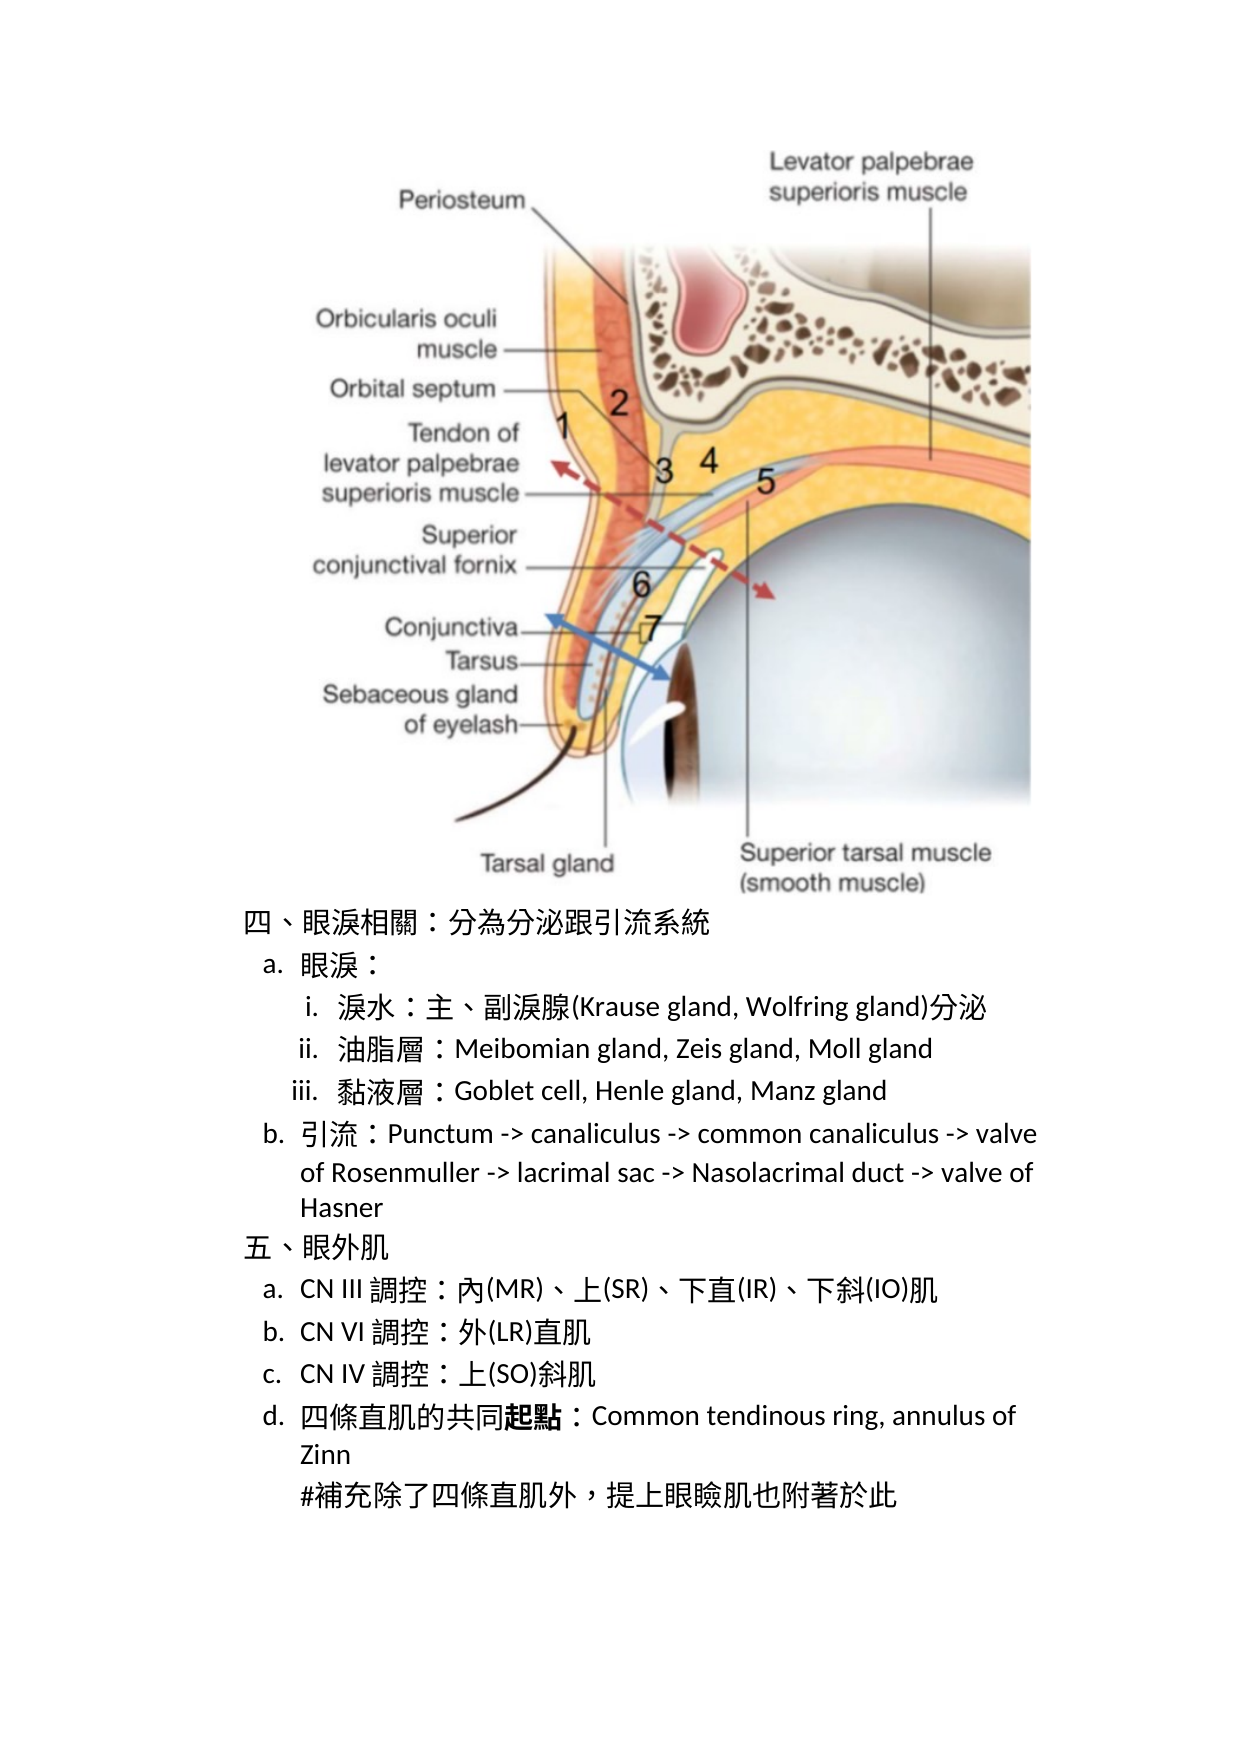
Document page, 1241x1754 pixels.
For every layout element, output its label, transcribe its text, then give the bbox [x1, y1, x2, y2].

text 四、眼淚相關：分為分泌跟引流系統 [244, 900, 1053, 942]
list 四條直肌的共同起點：Common tendinous ring, annulus of Zinn [262, 1394, 1053, 1472]
list 眼淚： [262, 942, 1053, 984]
list 淚水：主、副淚腺(Krause gland, Wolfring gland)分泌 [319, 984, 1053, 1027]
list CN VI調控：外(LR)直肌 [262, 1309, 1053, 1352]
list 引流：Punctum -> canaliculus -> common canaliculus -> valve of Rosenmuller -> lacrimal sac -> Nasolacrimal duct -> valve of Hasner [262, 1111, 1053, 1225]
list CN IV調控：上(SO)斜肌 [262, 1352, 1053, 1394]
list CN III調控：內(MR)、上(SR)、下直(IR)、下斜(IO)肌 [262, 1267, 1053, 1309]
text #補充除了四條直肌外，提上眼瞼肌也附著於此 [300, 1472, 1053, 1514]
list 油脂層：Meibomian gland, Zeis gland, Moll gland [319, 1027, 1053, 1069]
text 五、眼外肌 [244, 1225, 1053, 1267]
list 黏液層：Goblet cell, Henle gland, Manz gland [319, 1069, 1053, 1111]
picture [300, 150, 1032, 900]
